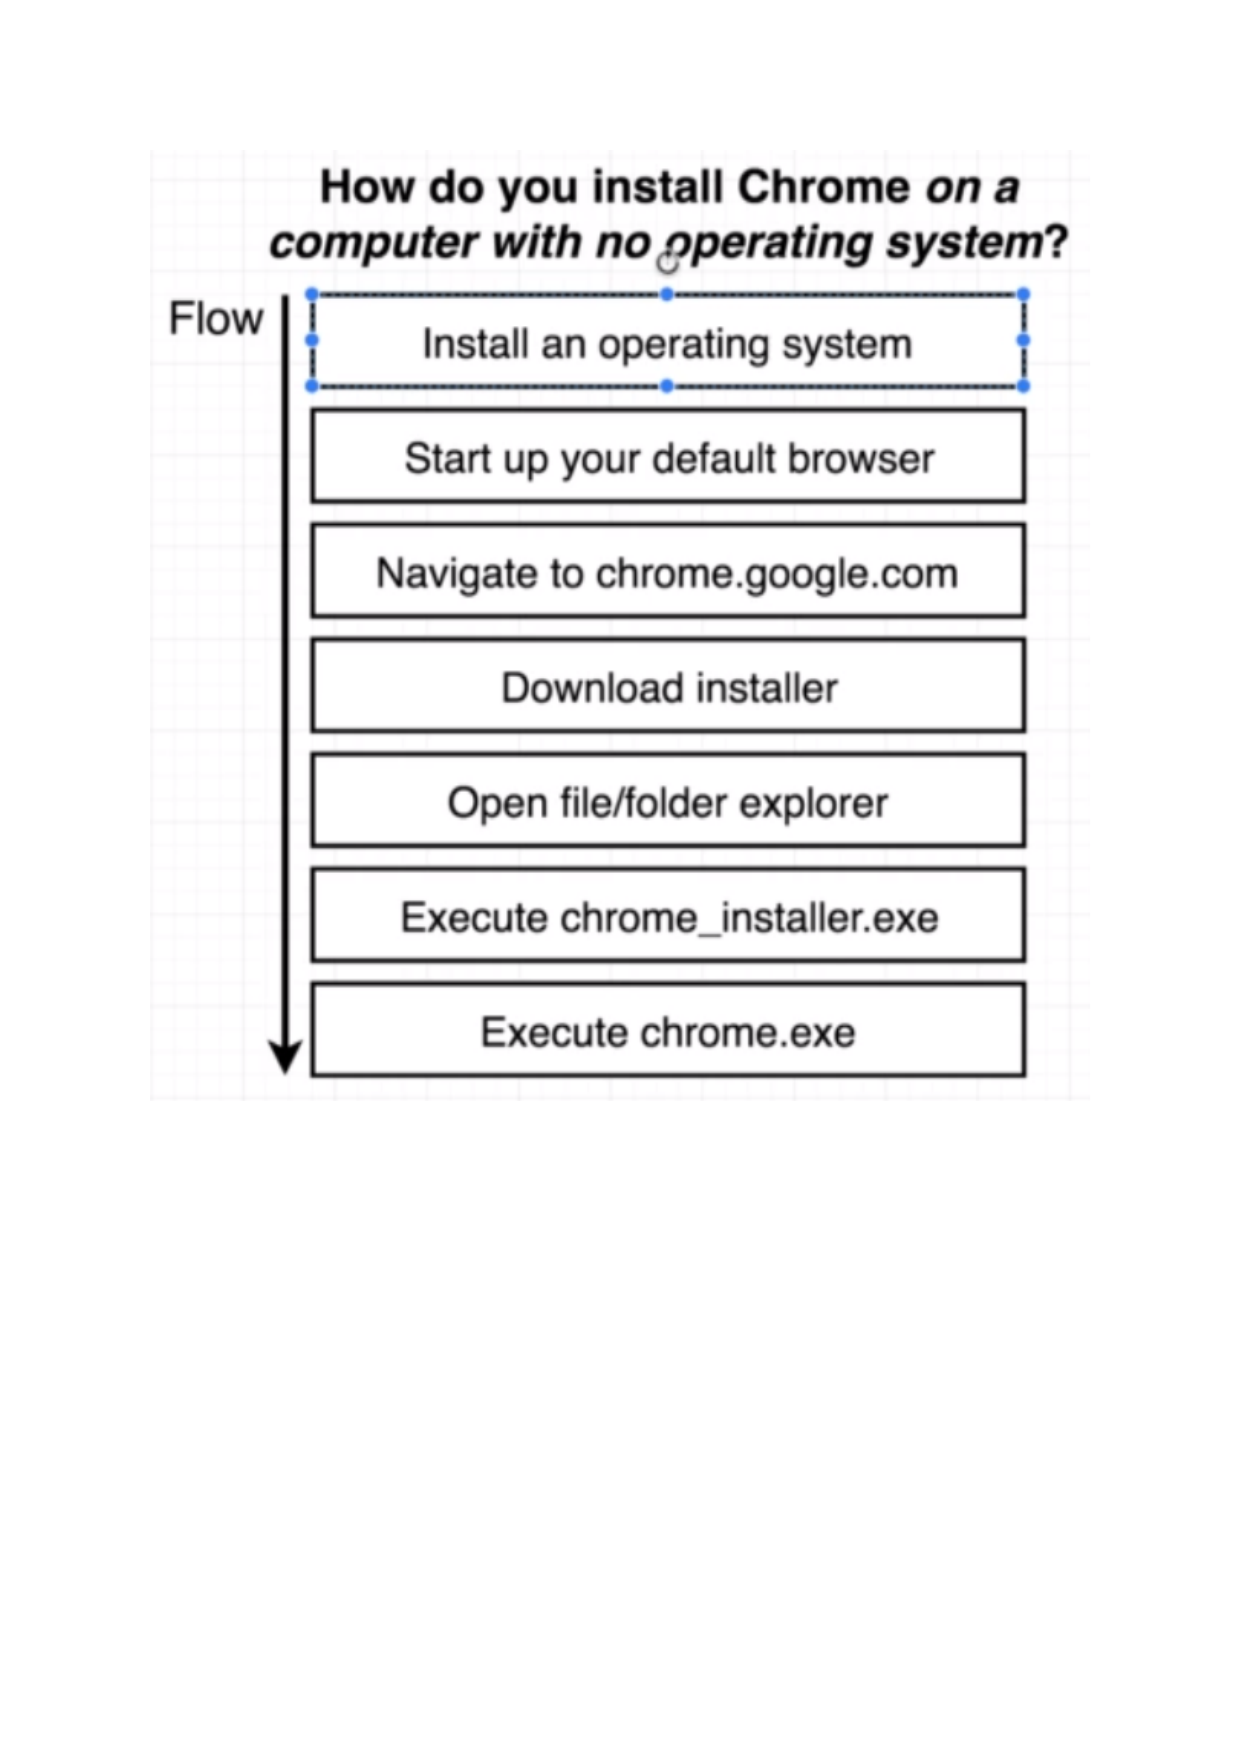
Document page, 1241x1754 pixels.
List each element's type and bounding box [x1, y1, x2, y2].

picture [150, 150, 1091, 1101]
